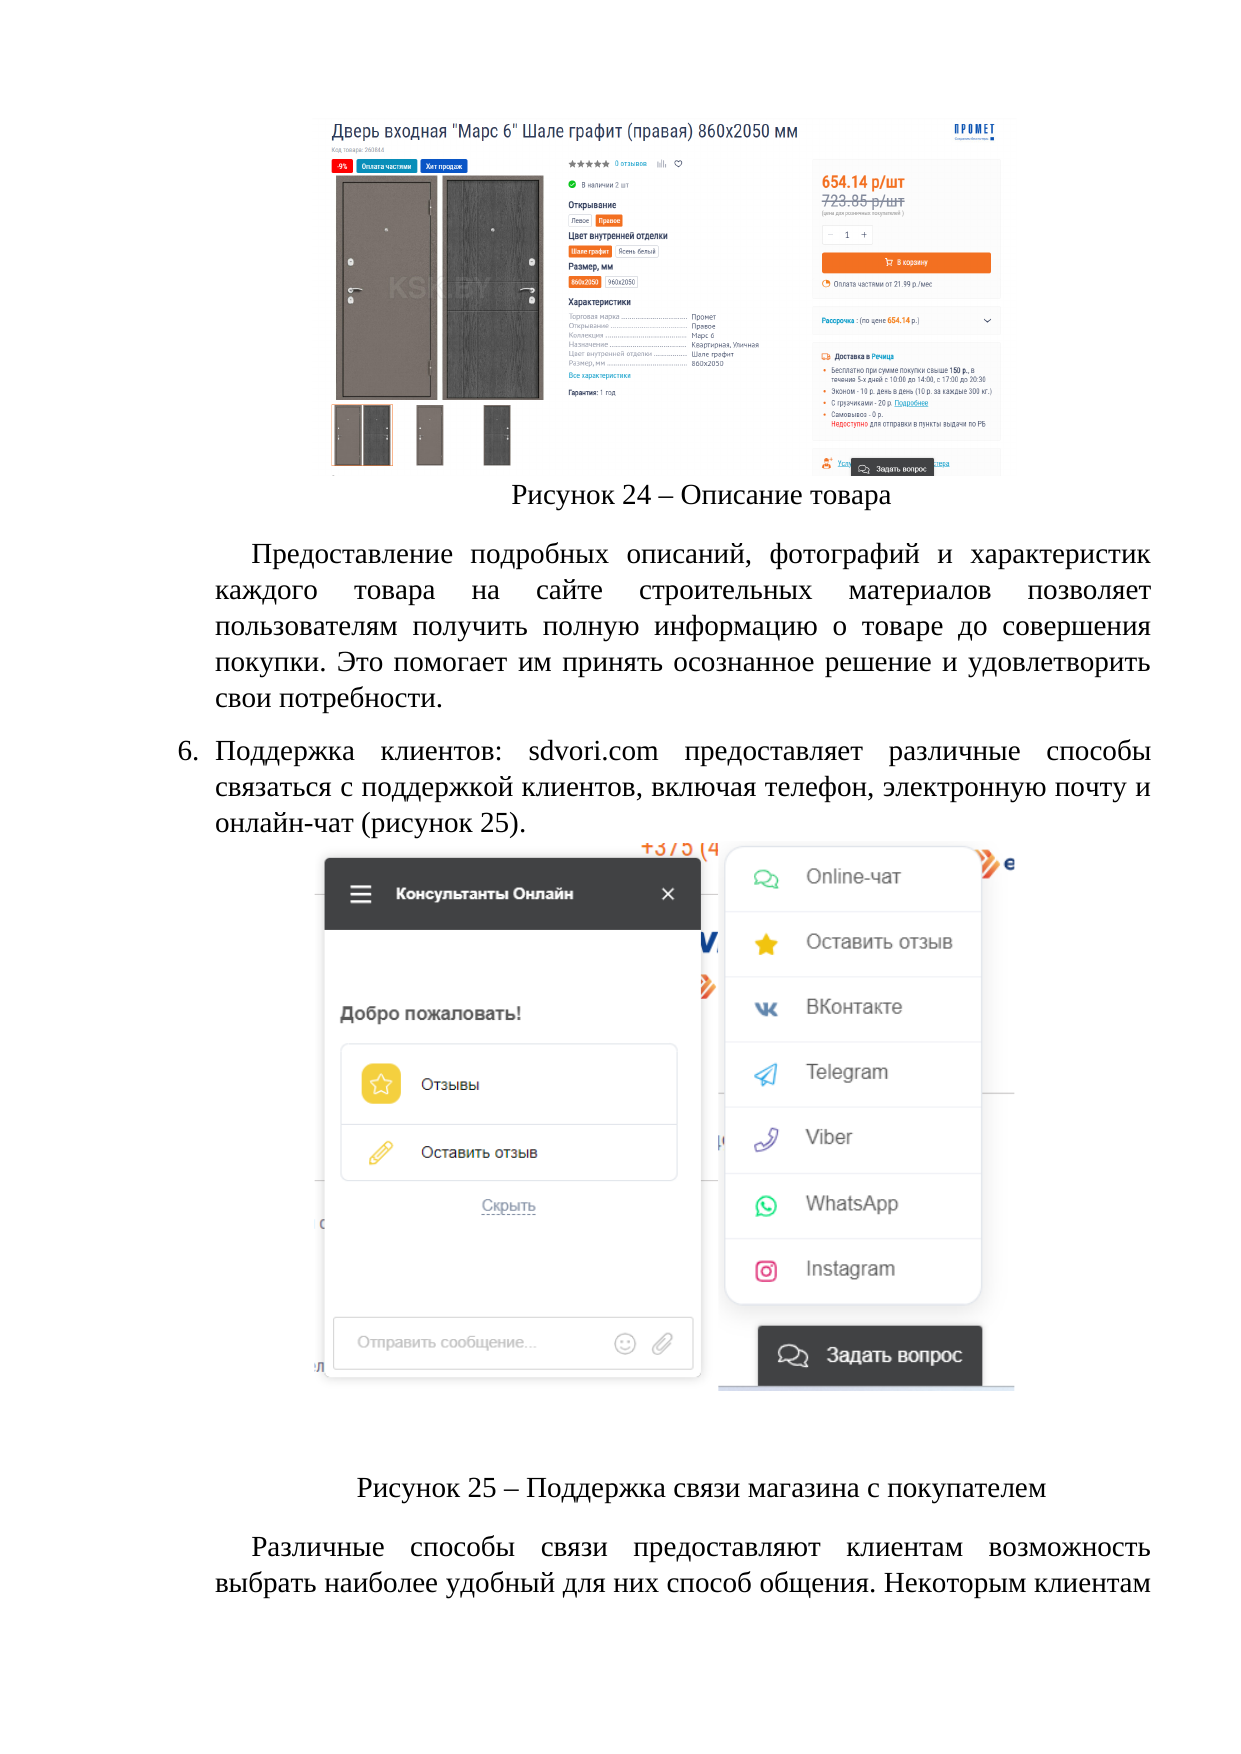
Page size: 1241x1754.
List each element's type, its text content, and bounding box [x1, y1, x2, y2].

list Рисунок 24 – Описание товара [177, 477, 1152, 511]
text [215, 1529, 1152, 1599]
picture [314, 841, 1015, 1391]
picture [312, 118, 1017, 476]
list Поддержка клиентов: sdvori.com предоставляет различные способы связаться с поддержкой клиентов, включая телефон, электронную почту и онлайн-чат (рисунок 25). [177, 733, 1152, 839]
text Предоставление подробных описаний, фотографий и характеристик каждого товара на сайте строительных материалов позволяет пользователям получить полную информацию о товаре до совершения покупки. Это помогает им принять осознанное решение и удовлетворить свои потребности. [215, 536, 1152, 714]
list Рисунок 25 – Поддержка связи магазина с покупателем [177, 1471, 1152, 1504]
